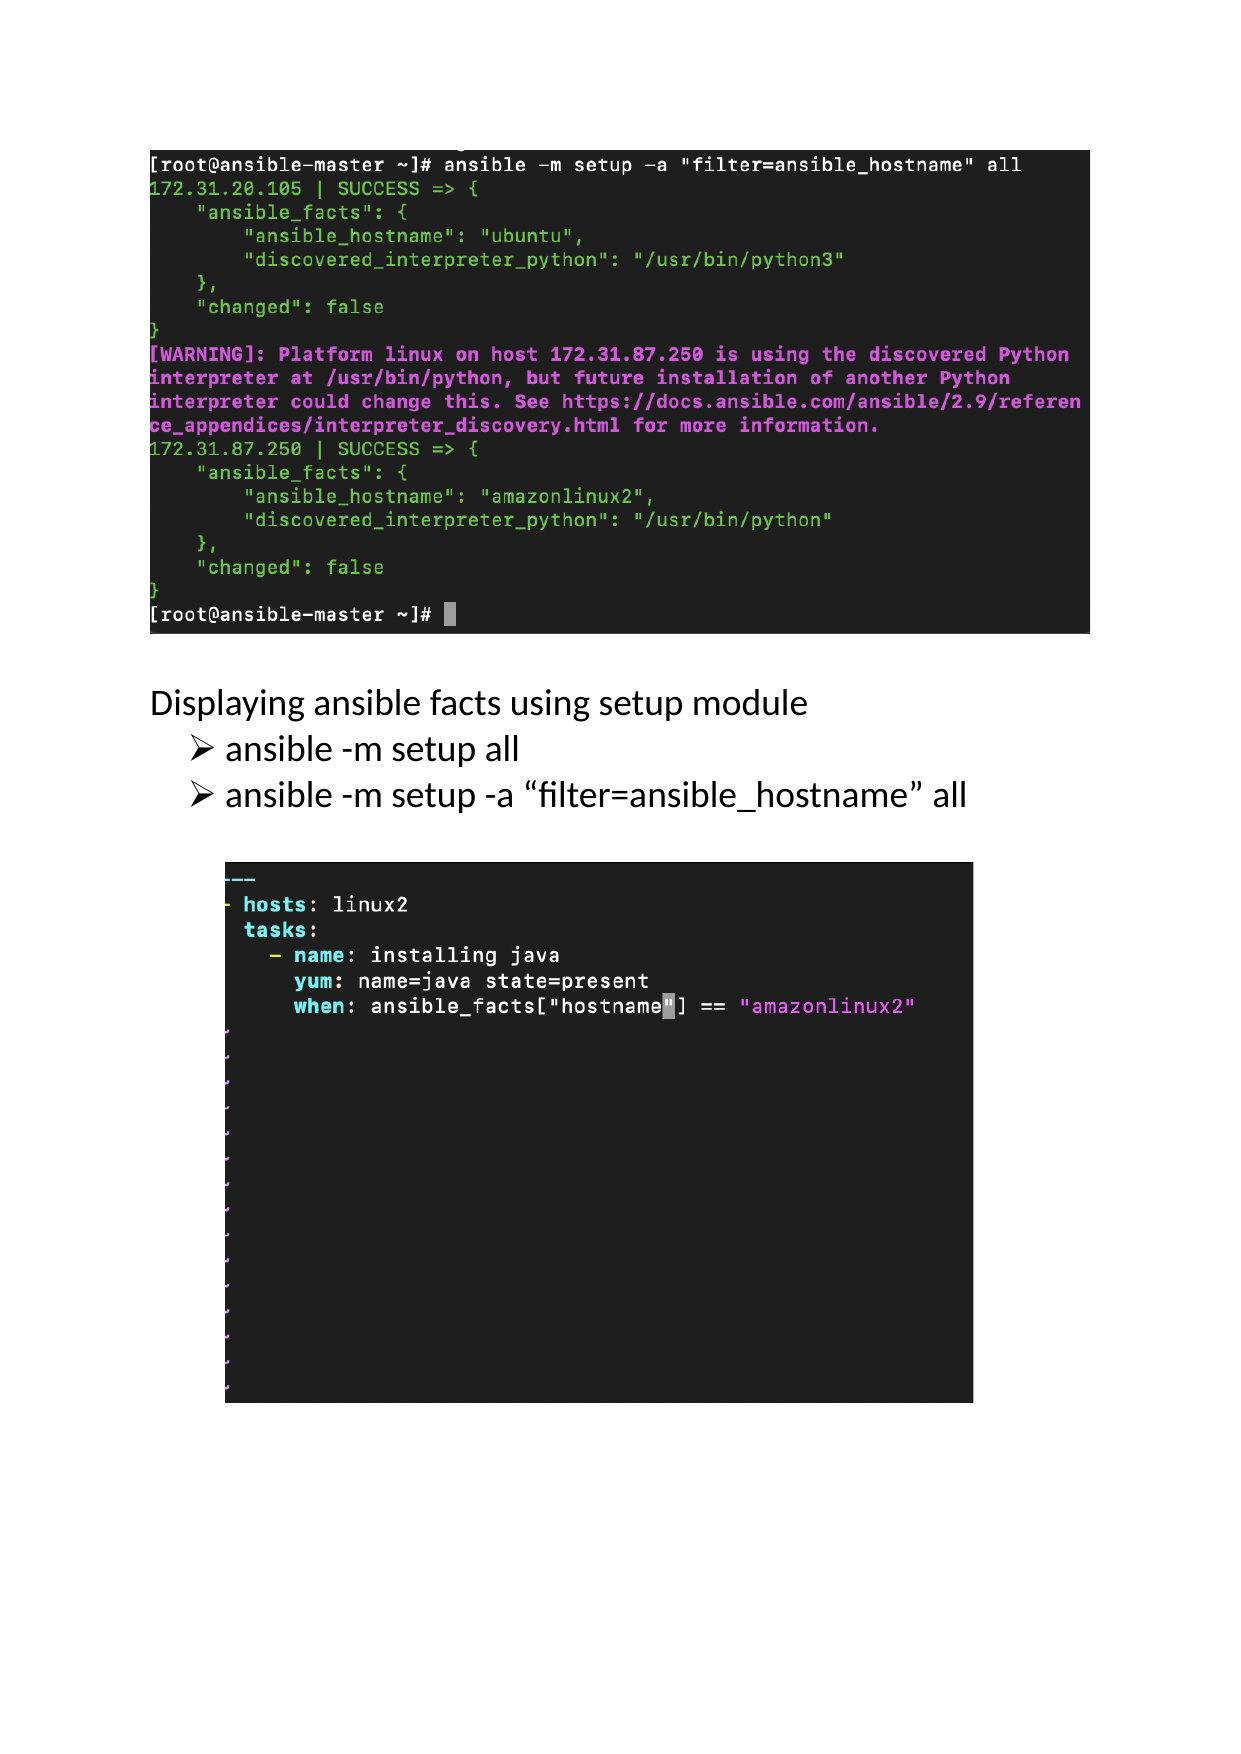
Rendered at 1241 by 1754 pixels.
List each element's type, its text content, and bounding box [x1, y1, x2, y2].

picture [225, 862, 974, 1403]
list ansible -m setup all [187, 725, 1090, 771]
list ansible -m setup -a “filter=ansible_hostname” all [187, 771, 1090, 817]
text Displaying ansible facts using setup module [150, 679, 1090, 725]
picture [150, 150, 1091, 634]
